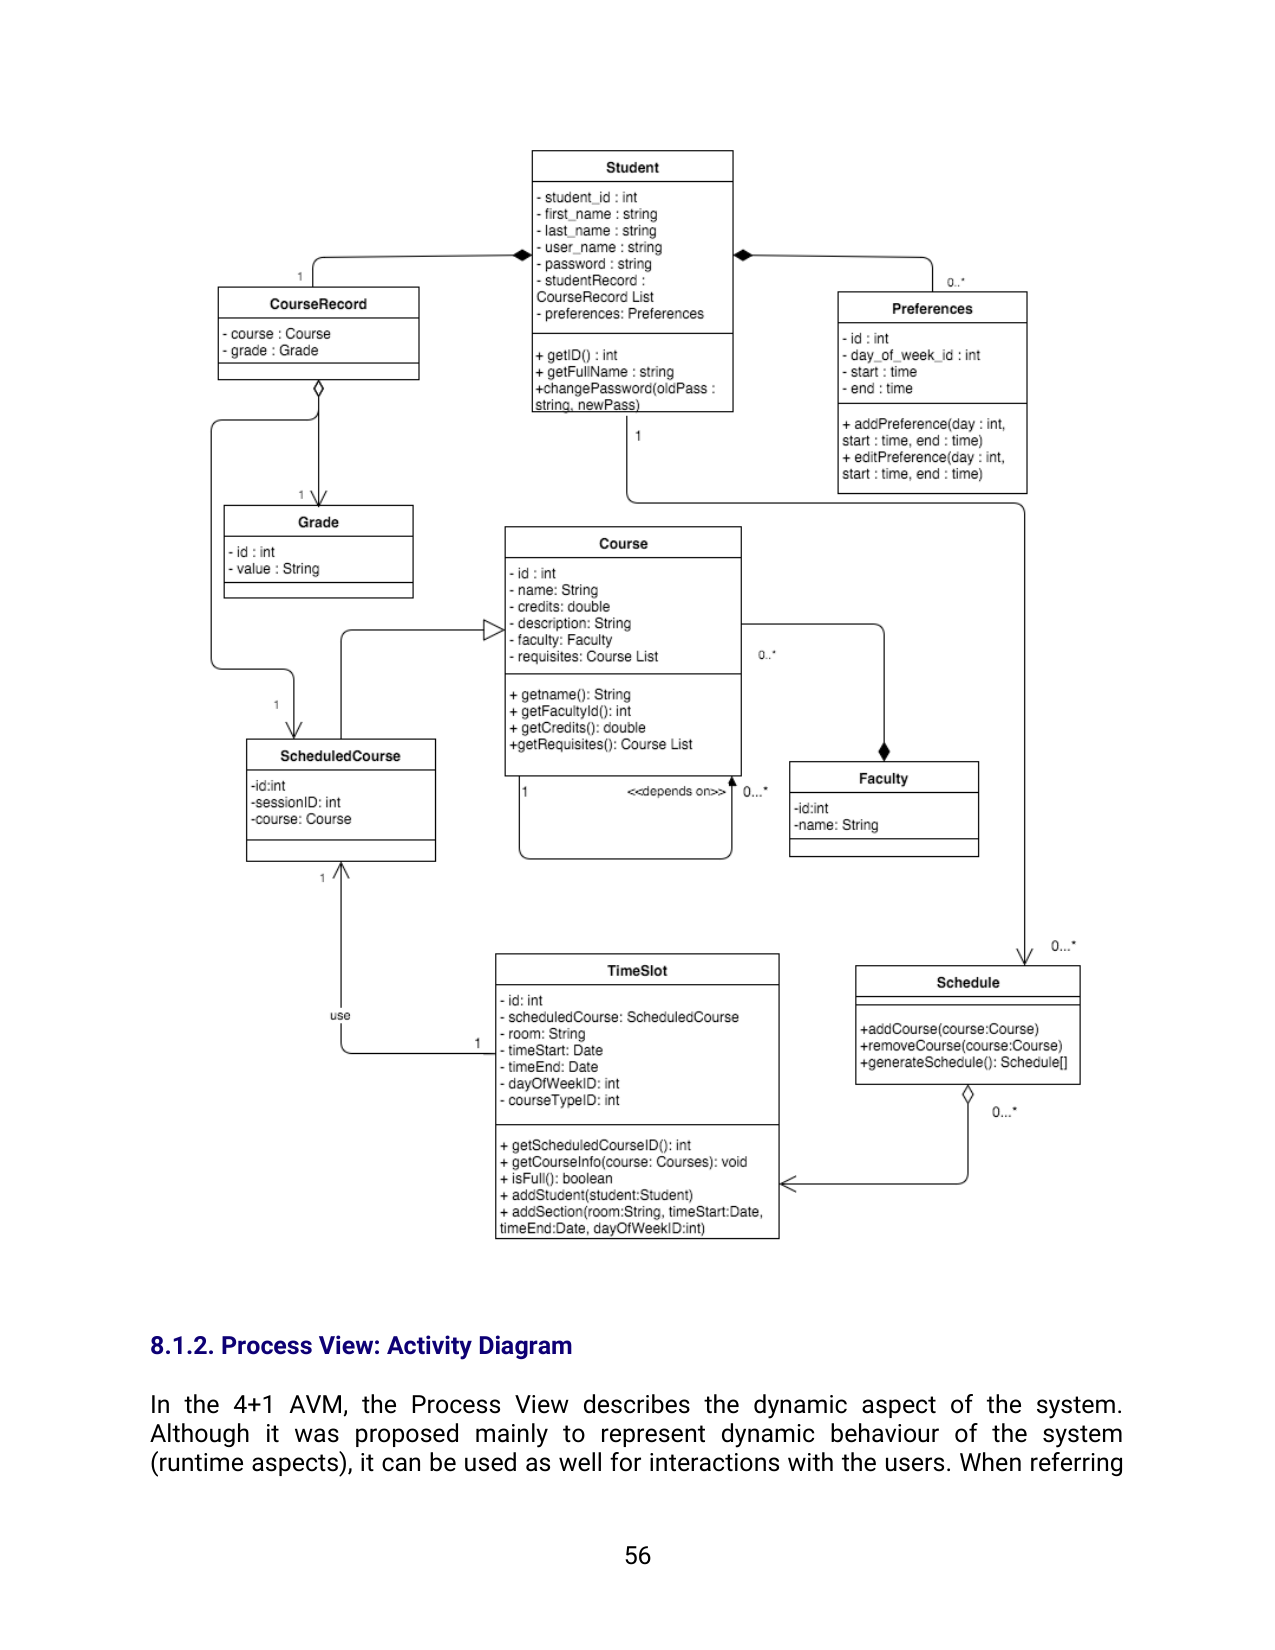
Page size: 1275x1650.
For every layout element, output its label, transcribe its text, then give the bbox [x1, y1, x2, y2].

subtitle 8.1.2. Process View: Activity Diagram [150, 1302, 1125, 1361]
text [150, 1390, 1125, 1478]
